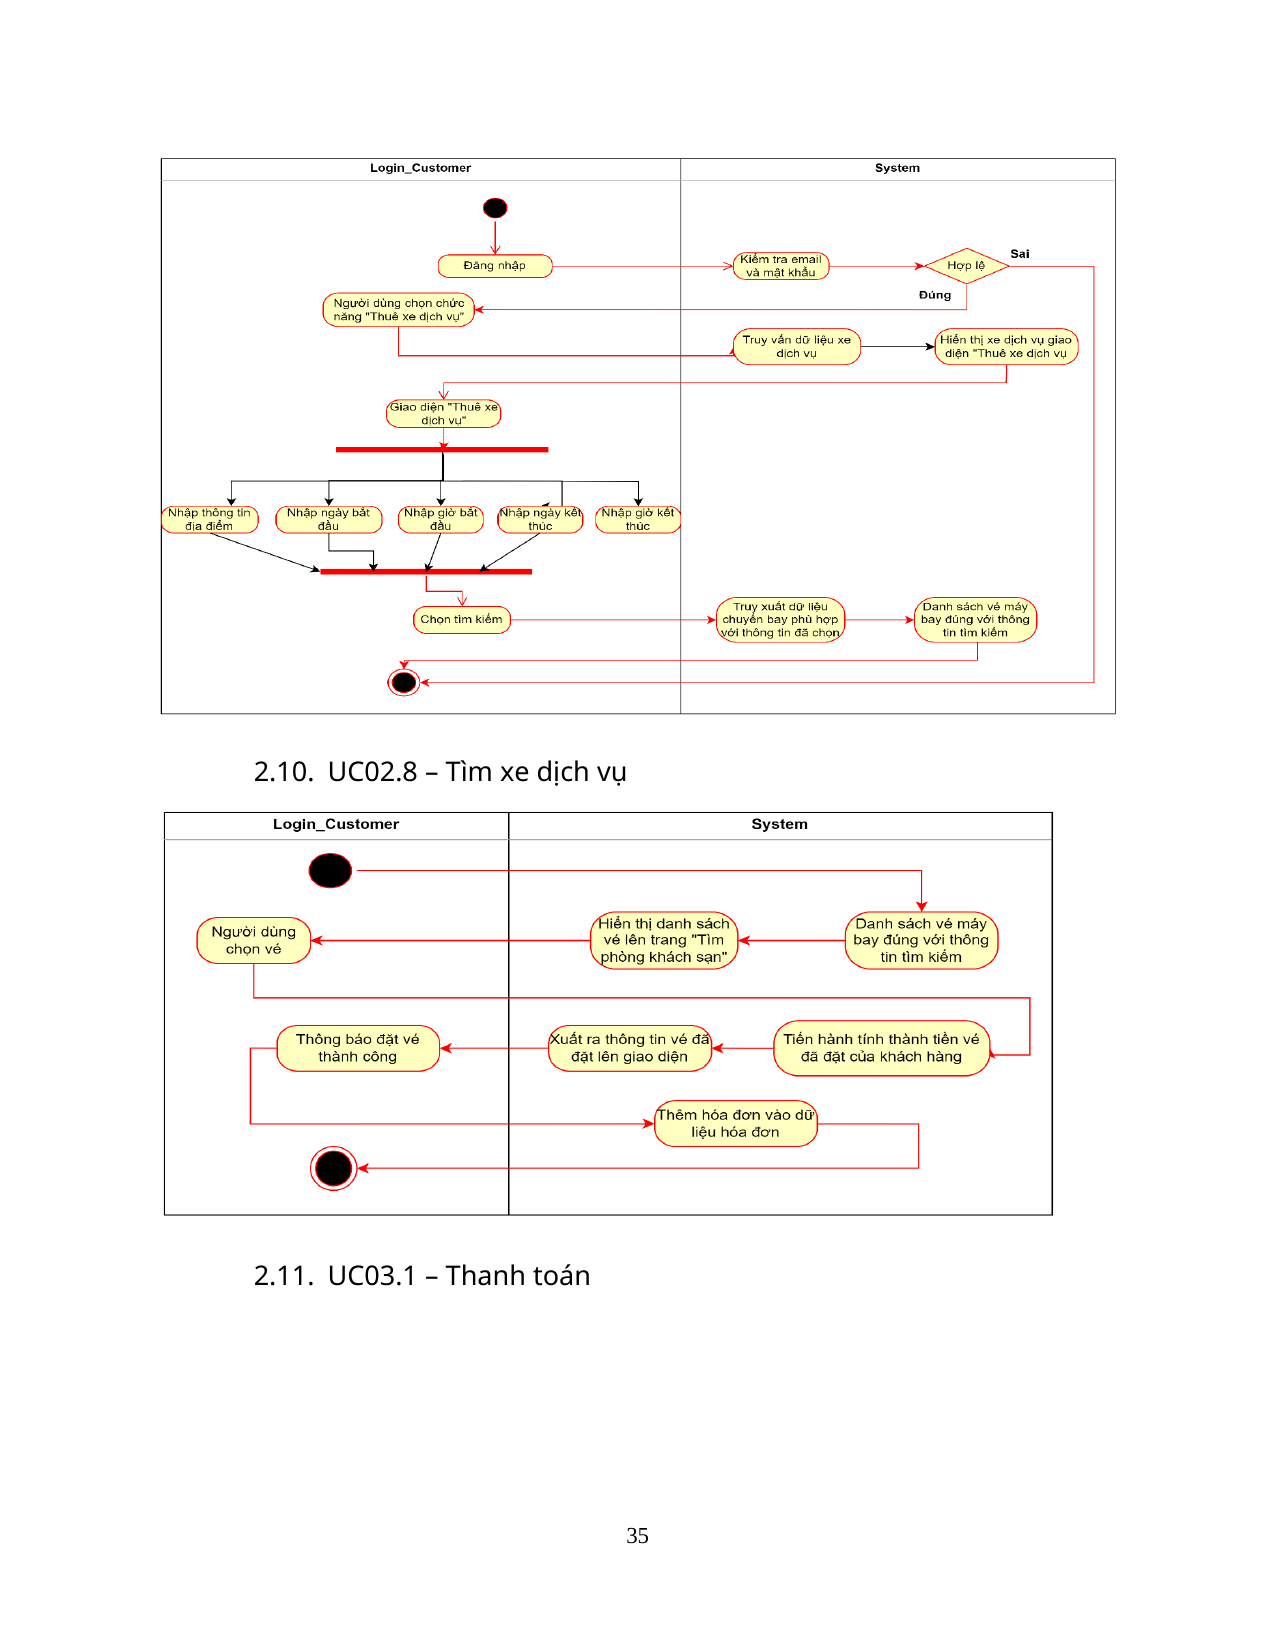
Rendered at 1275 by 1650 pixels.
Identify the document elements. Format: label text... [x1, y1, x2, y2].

picture [150, 150, 1125, 723]
subtitle UC02.8 – Tìm xe dịch vụ [253, 752, 1125, 789]
subtitle UC03.1 – Thanh toán [253, 1256, 1125, 1293]
picture [150, 800, 1065, 1227]
